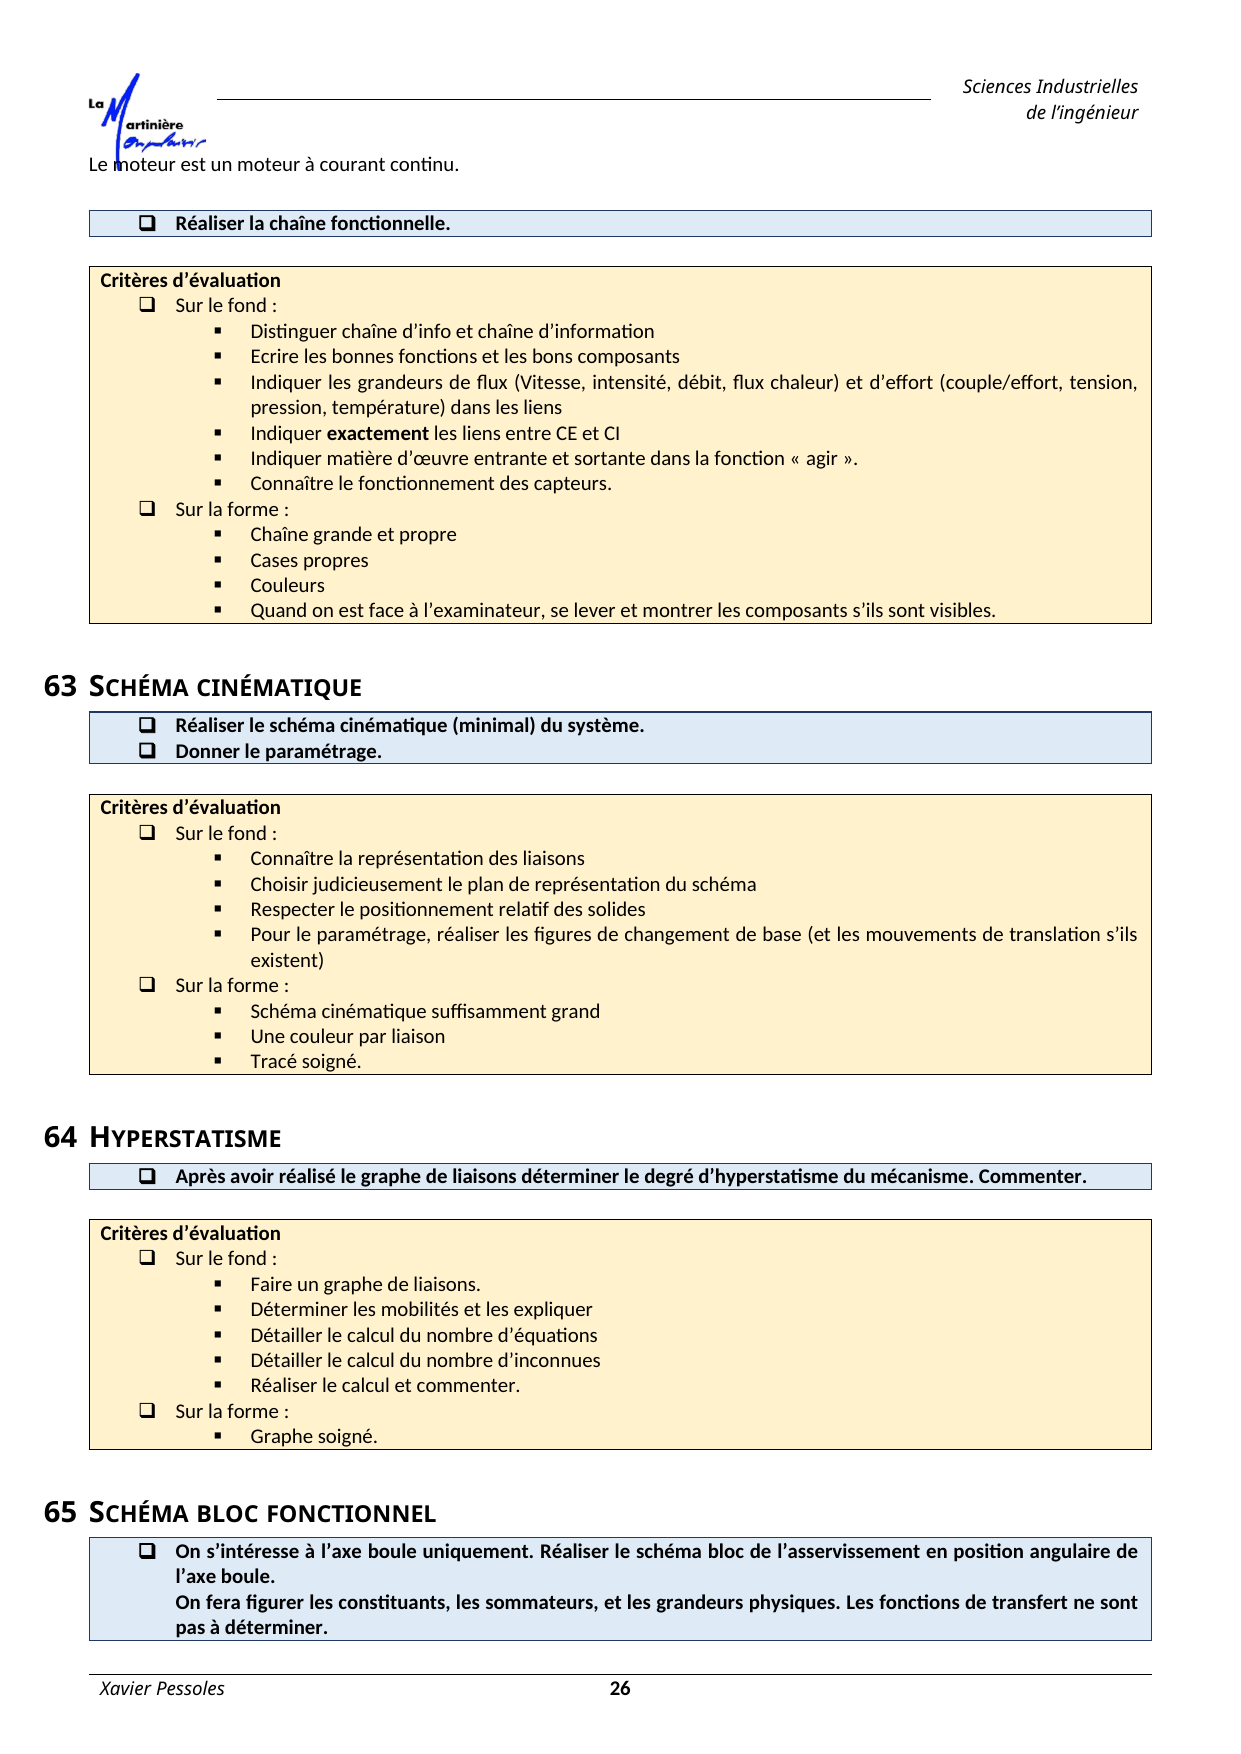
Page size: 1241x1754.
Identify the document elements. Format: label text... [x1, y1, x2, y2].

subtitle Hyperstatisme [44, 1117, 1152, 1156]
table_header Critères d’évaluation Sur le fond : Faire un graphe de liaisons. Déterminer les mobilités et les expliquer Détailler le calcul du nombre d’équations Détailler le calcul du nombre d’inconnues Réaliser le calcul et commenter. Sur la forme : Graphe soigné. [90, 1220, 1151, 1449]
table_header Réaliser le schéma cinématique (minimal) du système. Donner le paramétrage. [90, 713, 1151, 763]
table_header Après avoir réalisé le graphe de liaisons déterminer le degré d’hyperstatisme du mécanisme. Commenter. [90, 1164, 1151, 1189]
table_header Critères d’évaluation Sur le fond : Connaître la représentation des liaisons Choisir judicieusement le plan de représentation du schéma Respecter le positionnement relatif des solides Pour le paramétrage, réaliser les figures de changement de base (et les mouvements de translation s’ils existent) Sur la forme : Schéma cinématique suffisamment grand Une couleur par liaison Tracé soigné. [90, 795, 1151, 1074]
subtitle Schéma cinématique [44, 666, 1152, 705]
picture [88, 73, 207, 171]
subtitle Schéma bloc fonctionnel [44, 1492, 1152, 1531]
table_header Réaliser la chaîne fonctionnelle. [90, 211, 1151, 236]
text Le moteur est un moteur à courant continu. [89, 151, 1152, 177]
table_header On s’intéresse à l’axe boule uniquement. Réaliser le schéma bloc de l’asservissement en position angulaire de l’axe boule. On fera figurer les constituants, les sommateurs, et les grandeurs physiques. Les fonctions de transfert ne sont pas à déterminer. [90, 1538, 1151, 1640]
table_header Critères d’évaluation Sur le fond : Distinguer chaîne d’info et chaîne d’information Ecrire les bonnes fonctions et les bons composants Indiquer les grandeurs de flux (Vitesse, intensité, débit, flux chaleur) et d’effort (couple/effort, tension, pression, température) dans les liens Indiquer exactement les liens entre CE et CI Indiquer matière d’œuvre entrante et sortante dans la fonction « agir ». Connaître le fonctionnement des capteurs. Sur la forme : Chaîne grande et propre Cases propres Couleurs Quand on est face à l’examinateur, se lever et montrer les composants s’ils sont visibles. [90, 267, 1151, 623]
